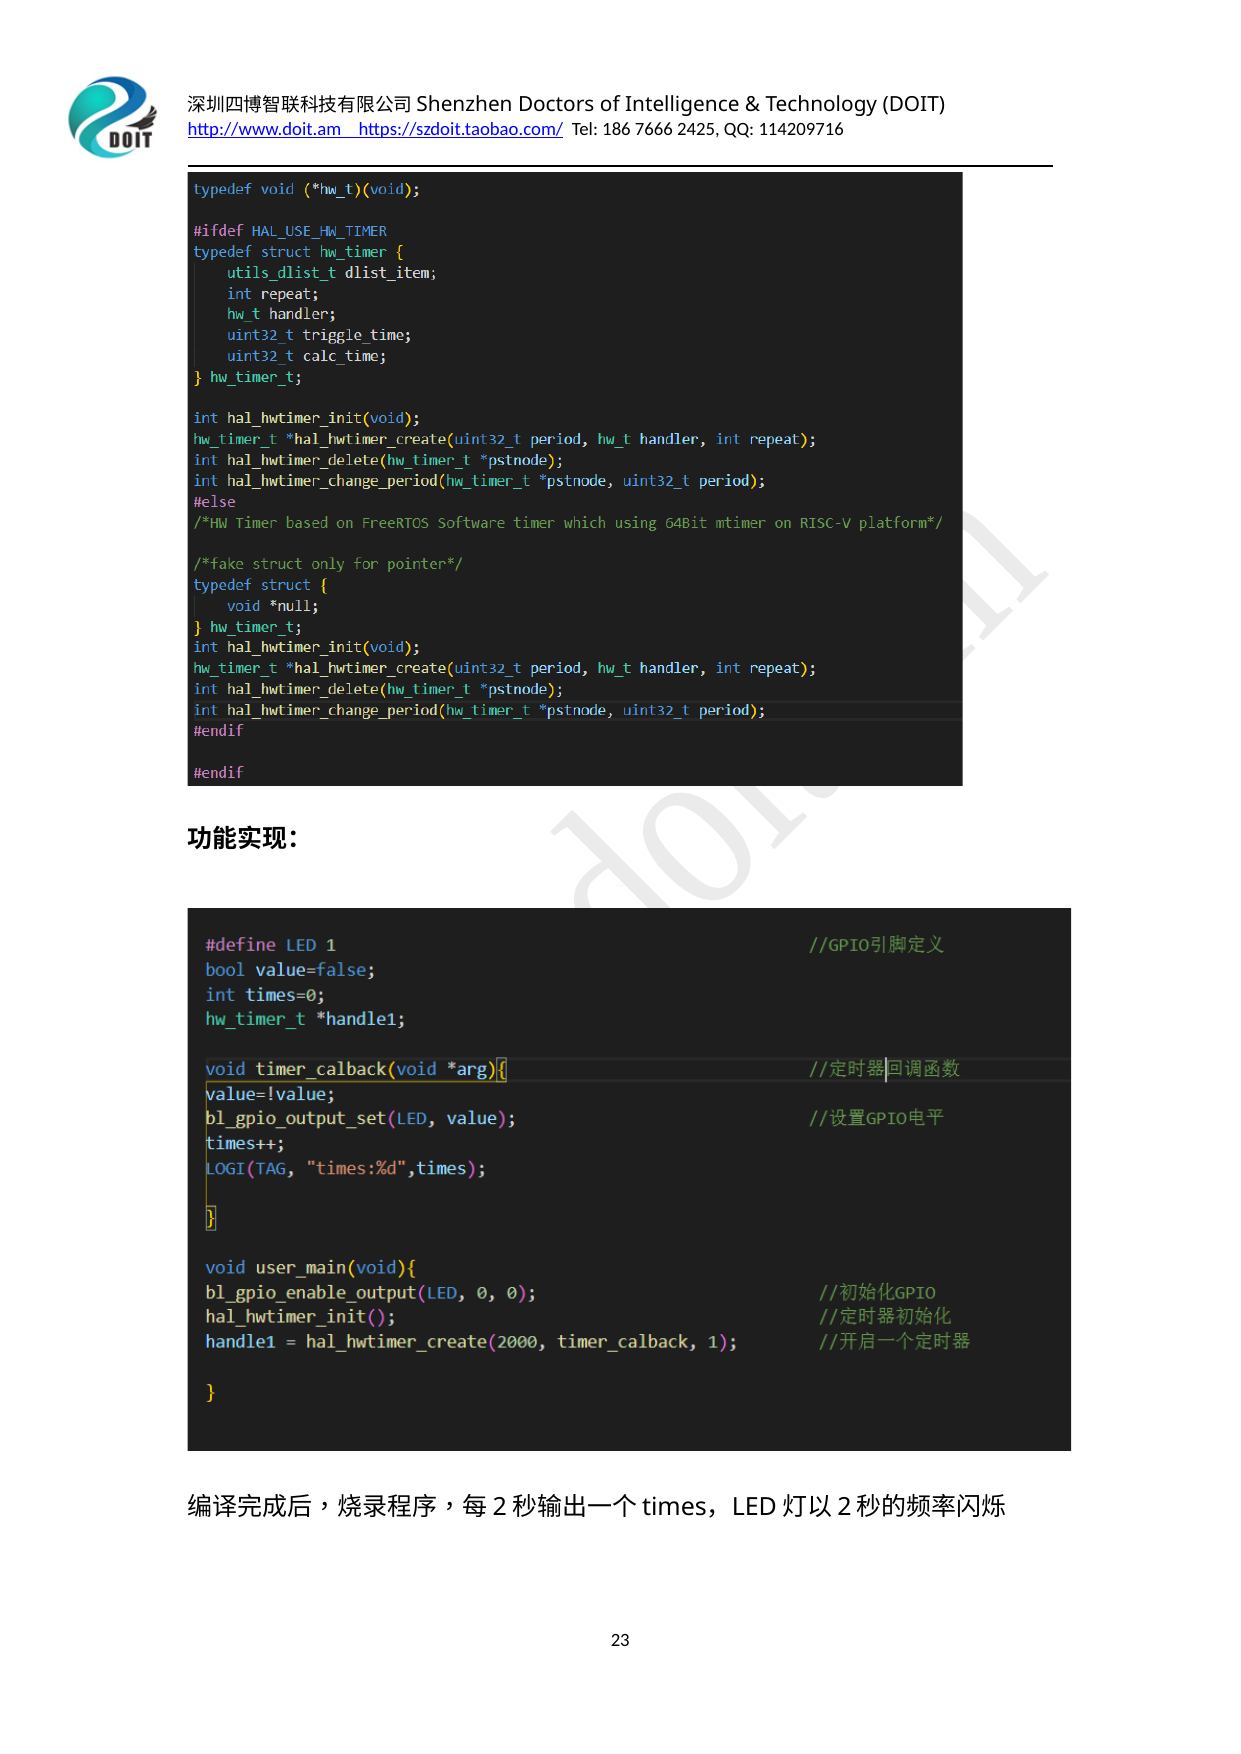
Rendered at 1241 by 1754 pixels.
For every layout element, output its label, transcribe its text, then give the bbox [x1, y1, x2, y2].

text 功能实现： [187, 804, 1053, 869]
text 编译完成后，烧录程序，每2秒输出一个times，LED灯以2秒的频率闪烁 [187, 1472, 1053, 1537]
picture [187, 172, 963, 786]
picture [63, 70, 164, 163]
picture [187, 908, 1072, 1451]
